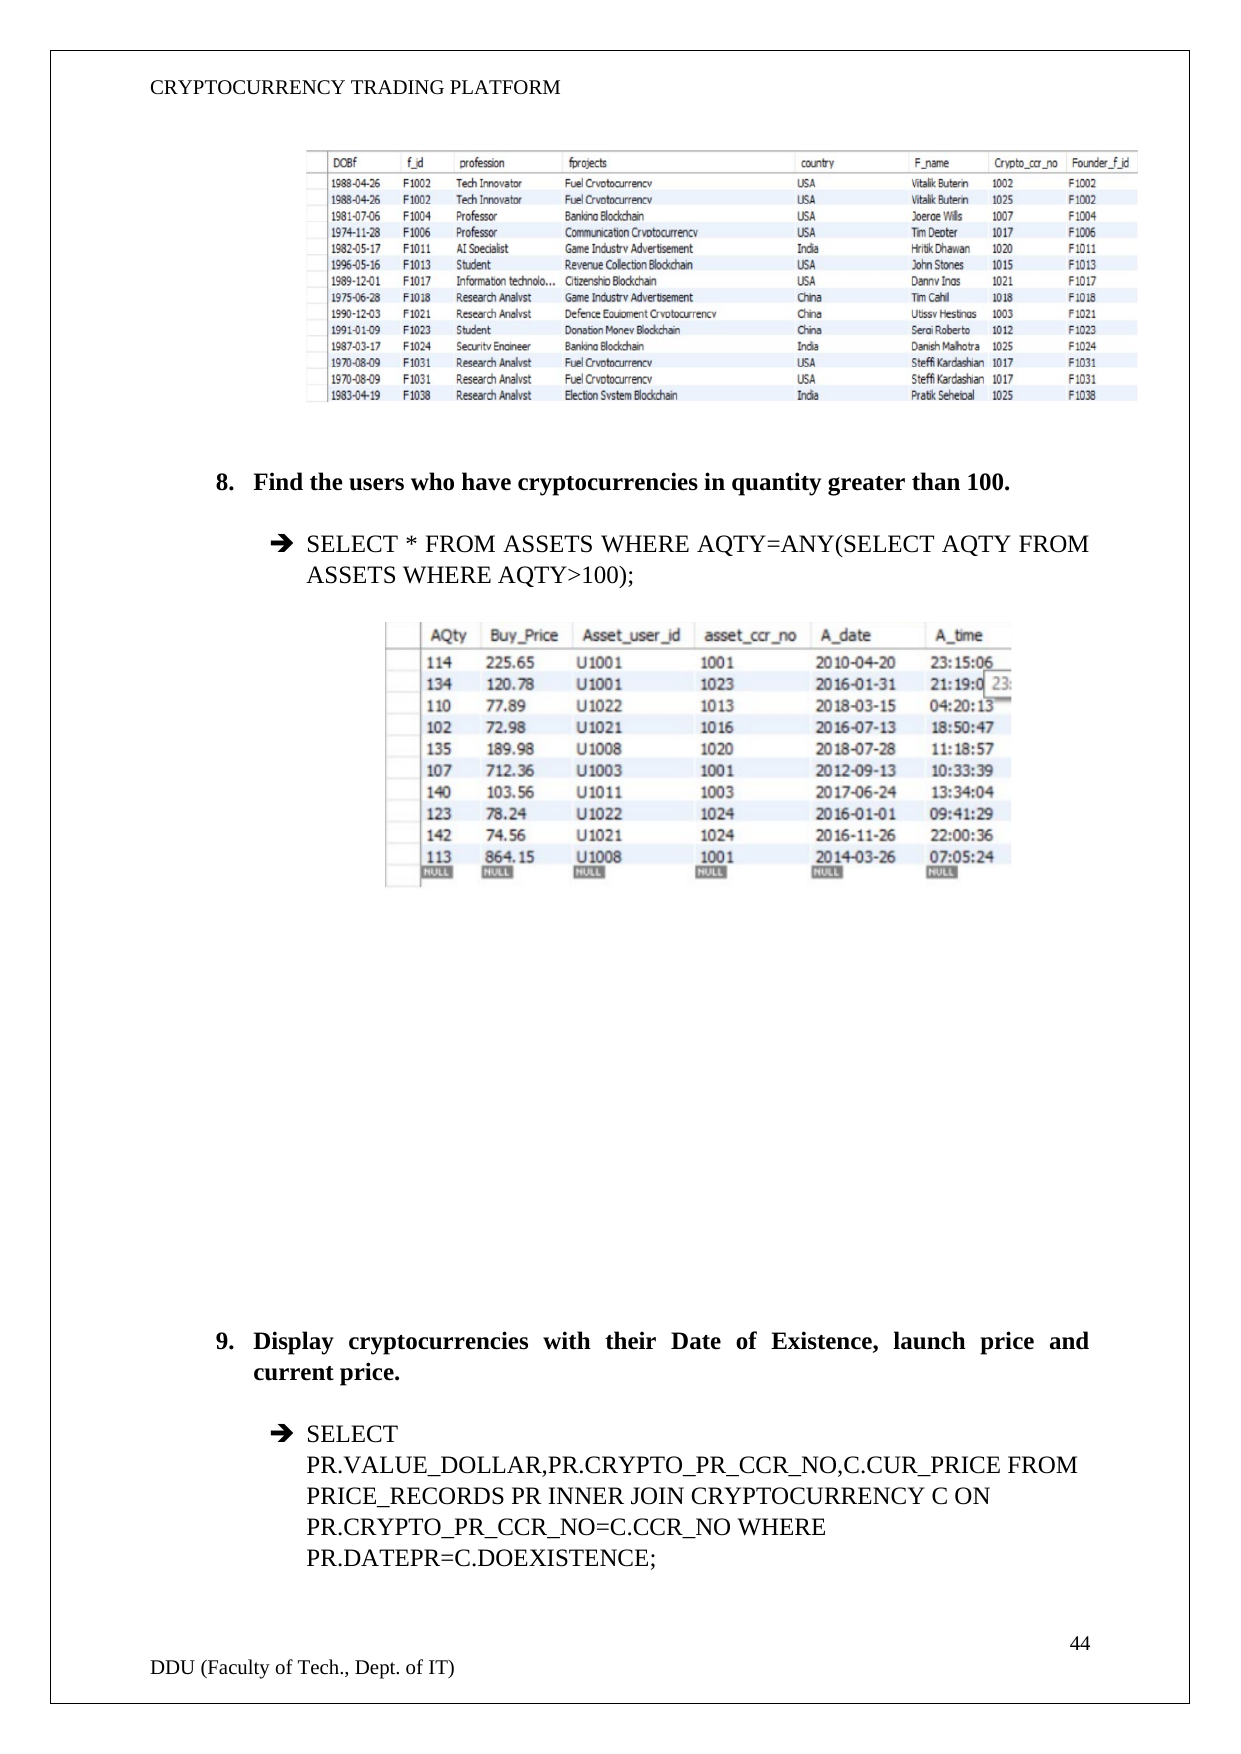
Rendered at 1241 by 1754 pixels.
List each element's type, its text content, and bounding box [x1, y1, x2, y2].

list SELECT PR.VALUE_DOLLAR,PR.CRYPTO_PR_CCR_NO,C.CUR_PRICE FROM PRICE_RECORDS PR INNER JOIN CRYPTOCURRENCY C ON PR.CRYPTO_PR_CCR_NO=C.CCR_NO WHERE PR.DATEPR=C.DOEXISTENCE; [269, 1419, 1090, 1572]
list Find the users who have cryptocurrencies in quantity greater than 100. [216, 467, 1090, 496]
list SELECT * FROM ASSETS WHERE AQTY=ANY(SELECT AQTY FROM ASSETS WHERE AQTY>100); [269, 529, 1090, 589]
picture [385, 622, 1012, 890]
list Display cryptocurrencies with their Date of Existence, launch price and current price. [216, 1326, 1090, 1386]
picture [306, 150, 1138, 403]
